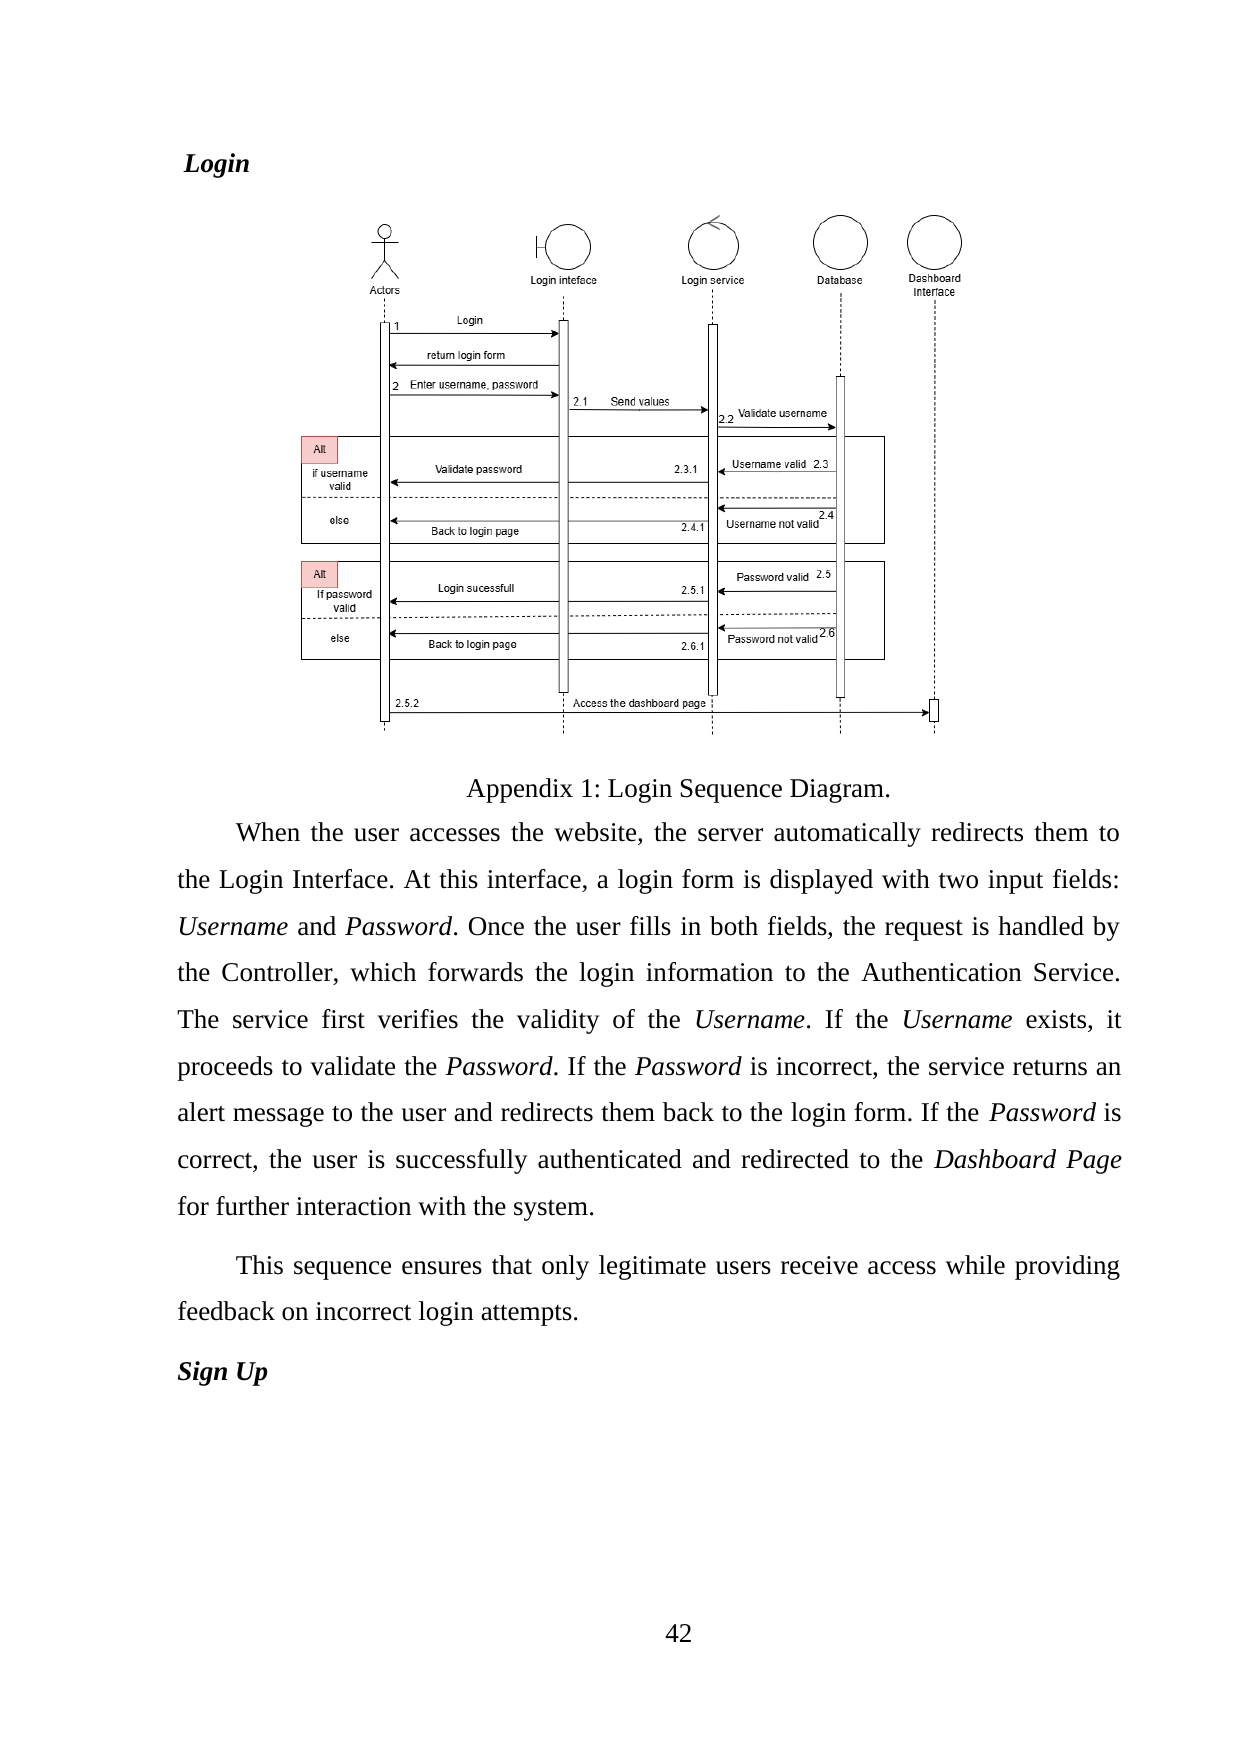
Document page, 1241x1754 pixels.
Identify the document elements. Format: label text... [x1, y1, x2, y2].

text When the user accesses the website, the server automatically redirects them to the Login Interface. At this interface, a login form is displayed with two input fields: Username and Password. Once the user fills in both fields, the request is handled by the Controller, which forwards the login information to the Authentication Service. The service first verifies the validity of the Username. If the Username exists, it proceeds to validate the Password. If the Password is incorrect, the service returns an alert message to the user and redirects them back to the login form. If the Password is correct, the user is successfully authenticated and redirected to the Dashboard Page for further interaction with the system. [177, 816, 1122, 1221]
text Sign Up [177, 1354, 1122, 1386]
picture [290, 206, 979, 745]
text This sequence ensures that only legitimate users receive access while providing feedback on incorrect login attempts. [177, 1249, 1122, 1327]
text Login [177, 147, 1122, 178]
